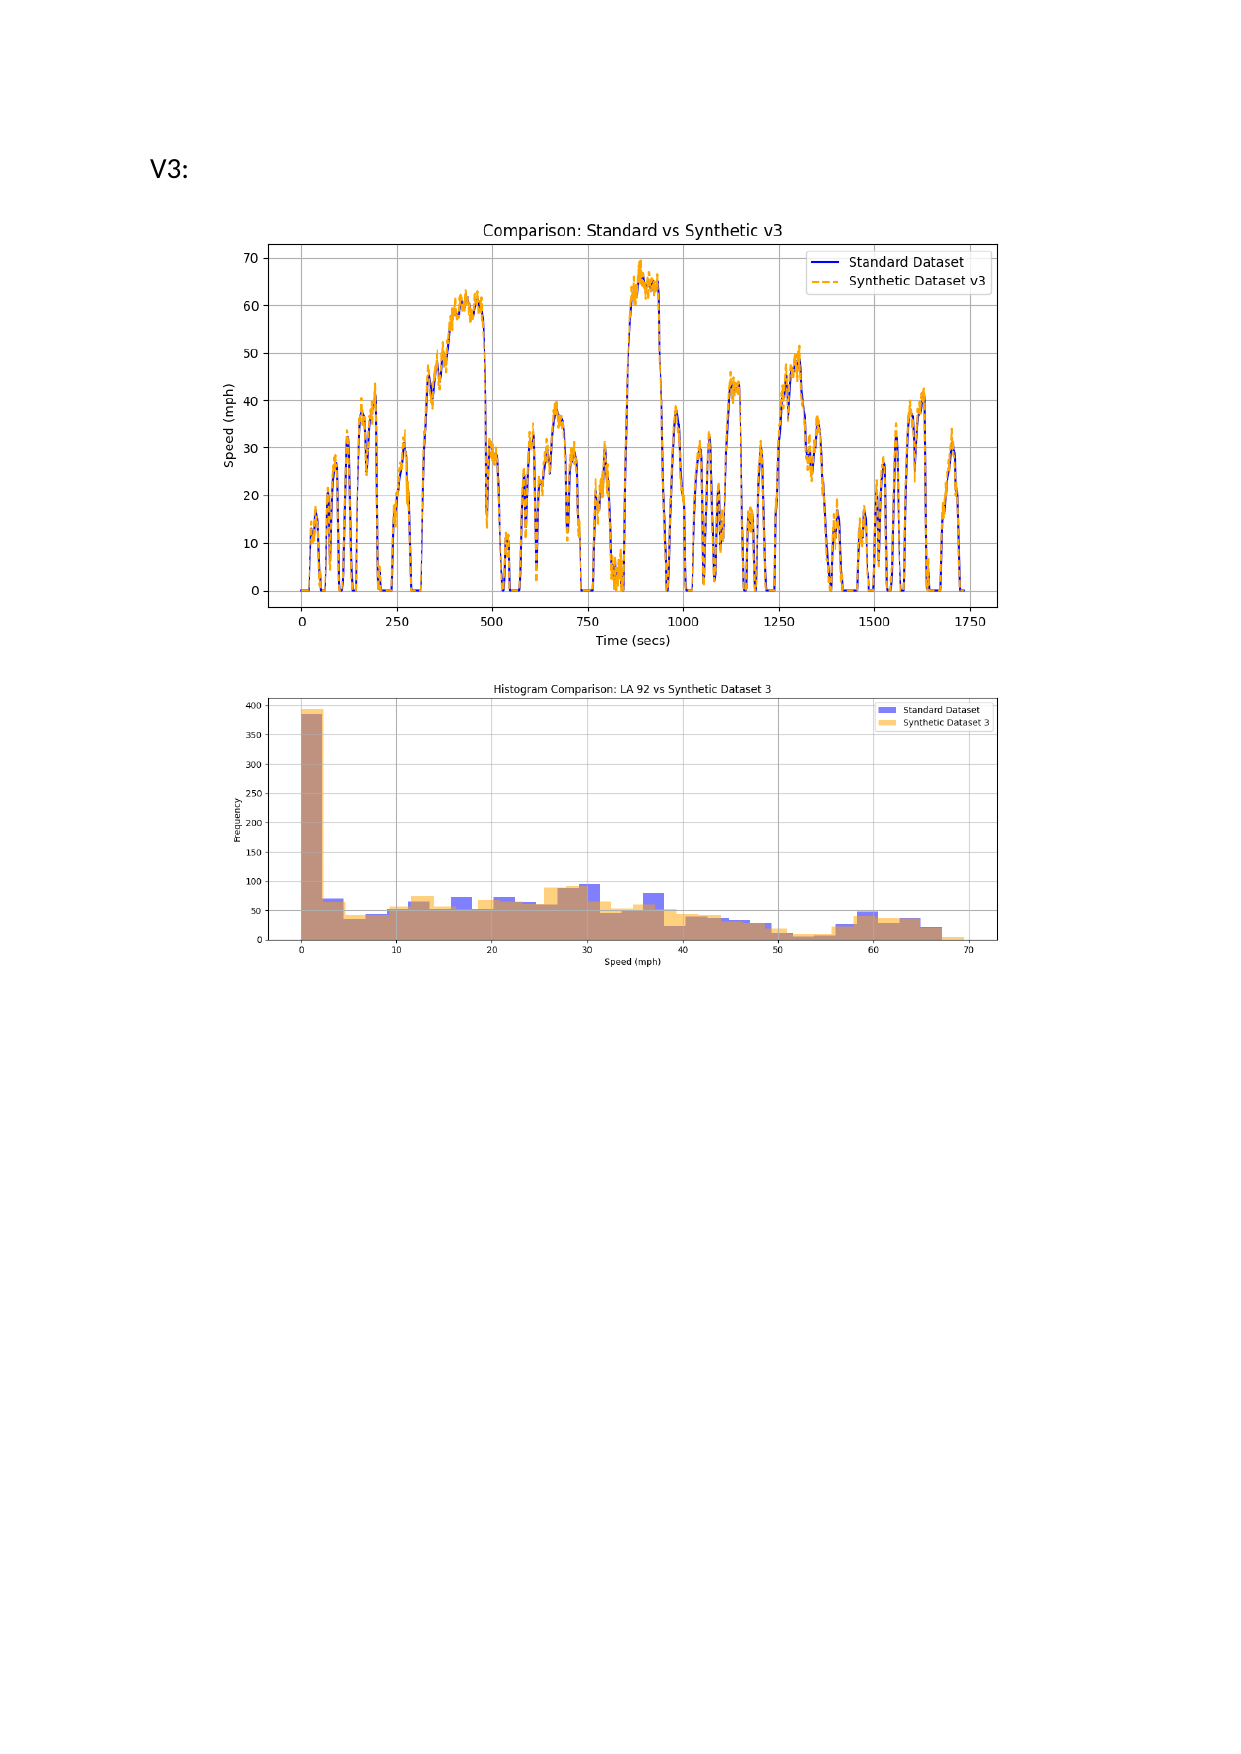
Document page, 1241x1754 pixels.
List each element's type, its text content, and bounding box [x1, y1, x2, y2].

picture [150, 660, 1091, 974]
picture [150, 187, 1091, 658]
text V3: [150, 150, 1090, 187]
